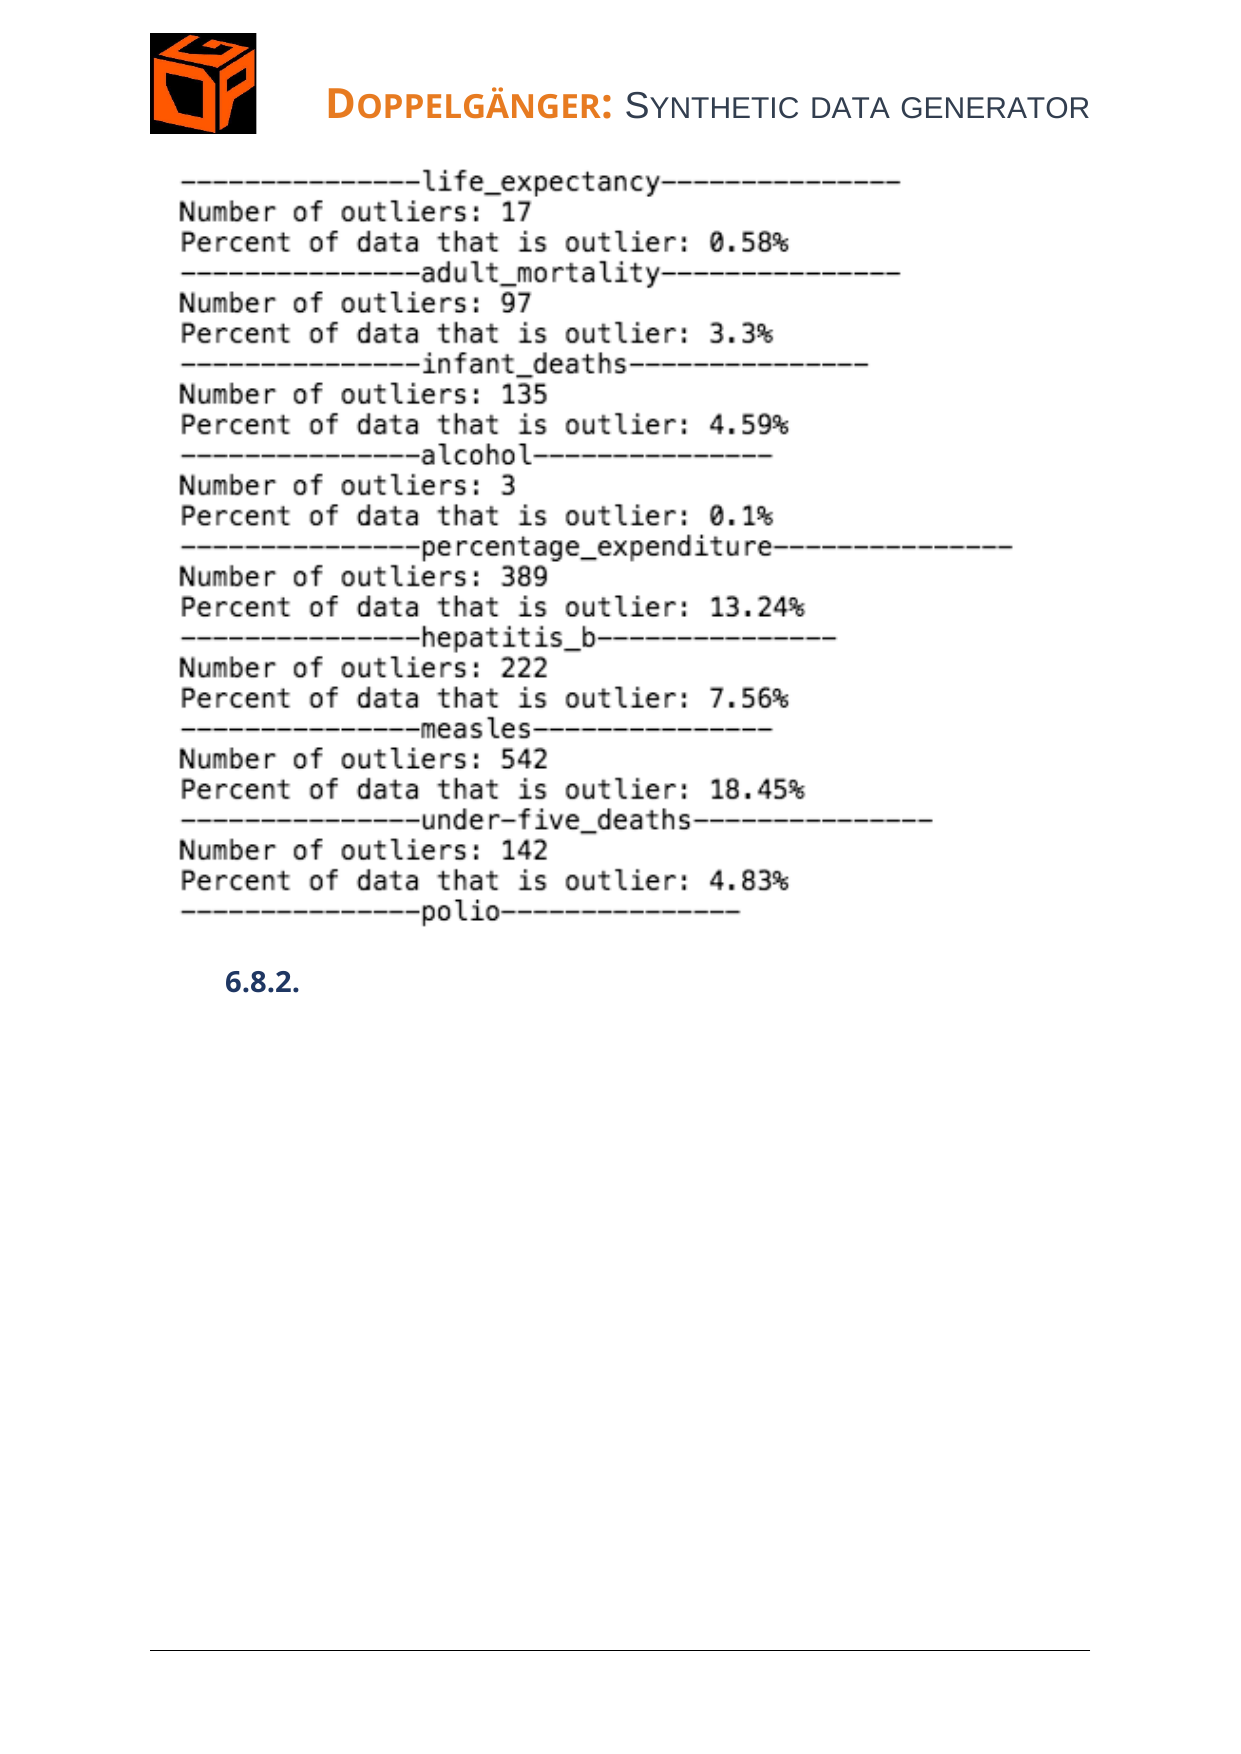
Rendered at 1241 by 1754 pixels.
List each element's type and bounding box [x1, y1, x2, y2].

picture [150, 159, 1028, 957]
picture [150, 33, 257, 134]
